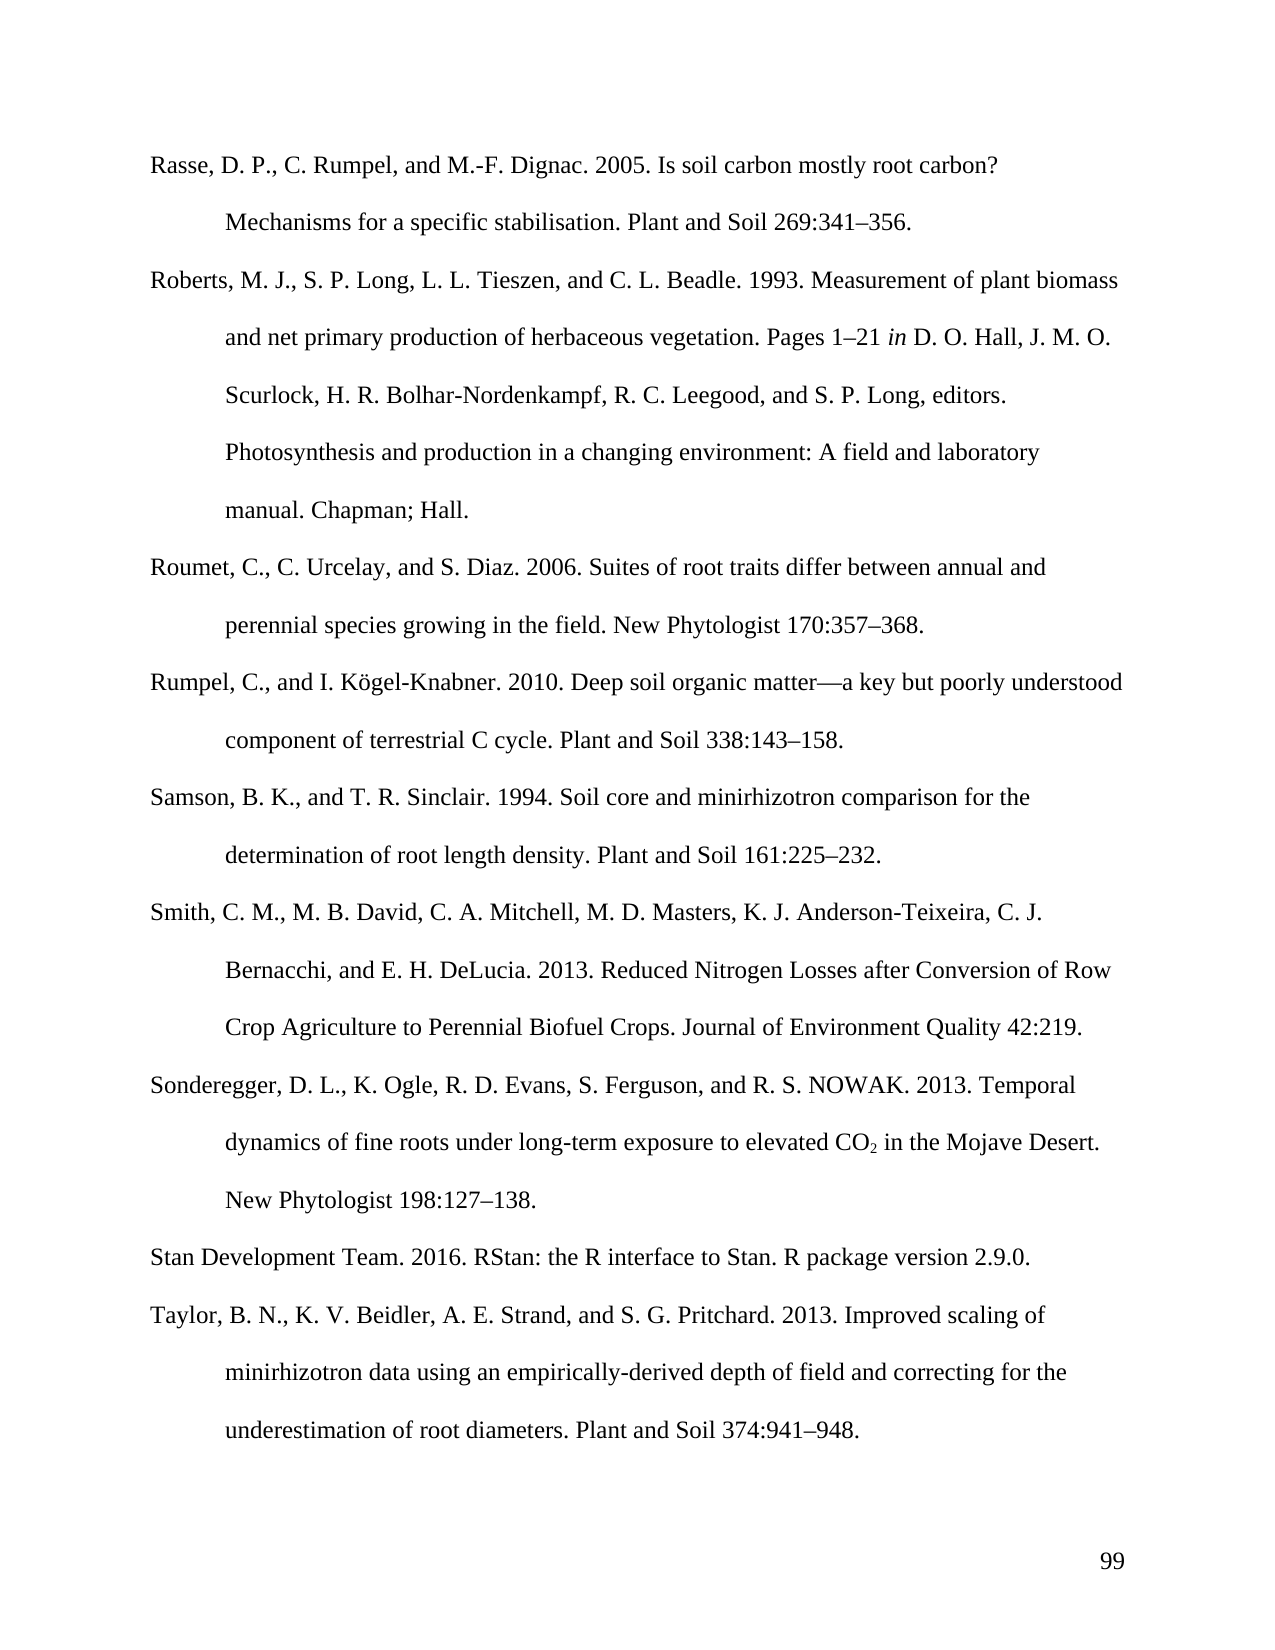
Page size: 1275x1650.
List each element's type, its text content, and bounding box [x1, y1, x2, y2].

text Taylor, B. N., K. V. Beidler, A. E. Strand, and S. G. Pritchard. 2013. Improved scaling of minirhizotron data using an empirically-derived depth of field and correcting for the underestimation of root diameters. Plant and Soil 374:941–948. [150, 1300, 1125, 1444]
text Rasse, D. P., C. Rumpel, and M.-F. Dignac. 2005. Is soil carbon mostly root carbon? Mechanisms for a specific stabilisation. Plant and Soil 269:341–356. [150, 150, 1125, 236]
text Sonderegger, D. L., K. Ogle, R. D. Evans, S. Ferguson, and R. S. NOWAK. 2013. Temporal dynamics of fine roots under long-term exposure to elevated CO2 in the Mojave Desert. New Phytologist 198:127–138. [150, 1070, 1125, 1214]
text Roberts, M. J., S. P. Long, L. L. Tieszen, and C. L. Beadle. 1993. Measurement of plant biomass and net primary production of herbaceous vegetation. Pages 1–21 in D. O. Hall, J. M. O. Scurlock, H. R. Bolhar-Nordenkampf, R. C. Leegood, and S. P. Long, editors. Photosynthesis and production in a changing environment: A field and laboratory manual. Chapman; Hall. [150, 265, 1125, 524]
text Stan Development Team. 2016. RStan: the R interface to Stan. R package version 2.9.0. [150, 1242, 1125, 1271]
text Smith, C. M., M. B. David, C. A. Mitchell, M. D. Masters, K. J. Anderson-Teixeira, C. J. Bernacchi, and E. H. DeLucia. 2013. Reduced Nitrogen Losses after Conversion of Row Crop Agriculture to Perennial Biofuel Crops. Journal of Environment Quality 42:219. [150, 897, 1125, 1041]
text Samson, B. K., and T. R. Sinclair. 1994. Soil core and minirhizotron comparison for the determination of root length density. Plant and Soil 161:225–232. [150, 782, 1125, 869]
text Rumpel, C., and I. Kögel-Knabner. 2010. Deep soil organic matter—a key but poorly understood component of terrestrial C cycle. Plant and Soil 338:143–158. [150, 667, 1125, 754]
text Roumet, C., C. Urcelay, and S. Diaz. 2006. Suites of root traits differ between annual and perennial species growing in the field. New Phytologist 170:357–368. [150, 552, 1125, 639]
